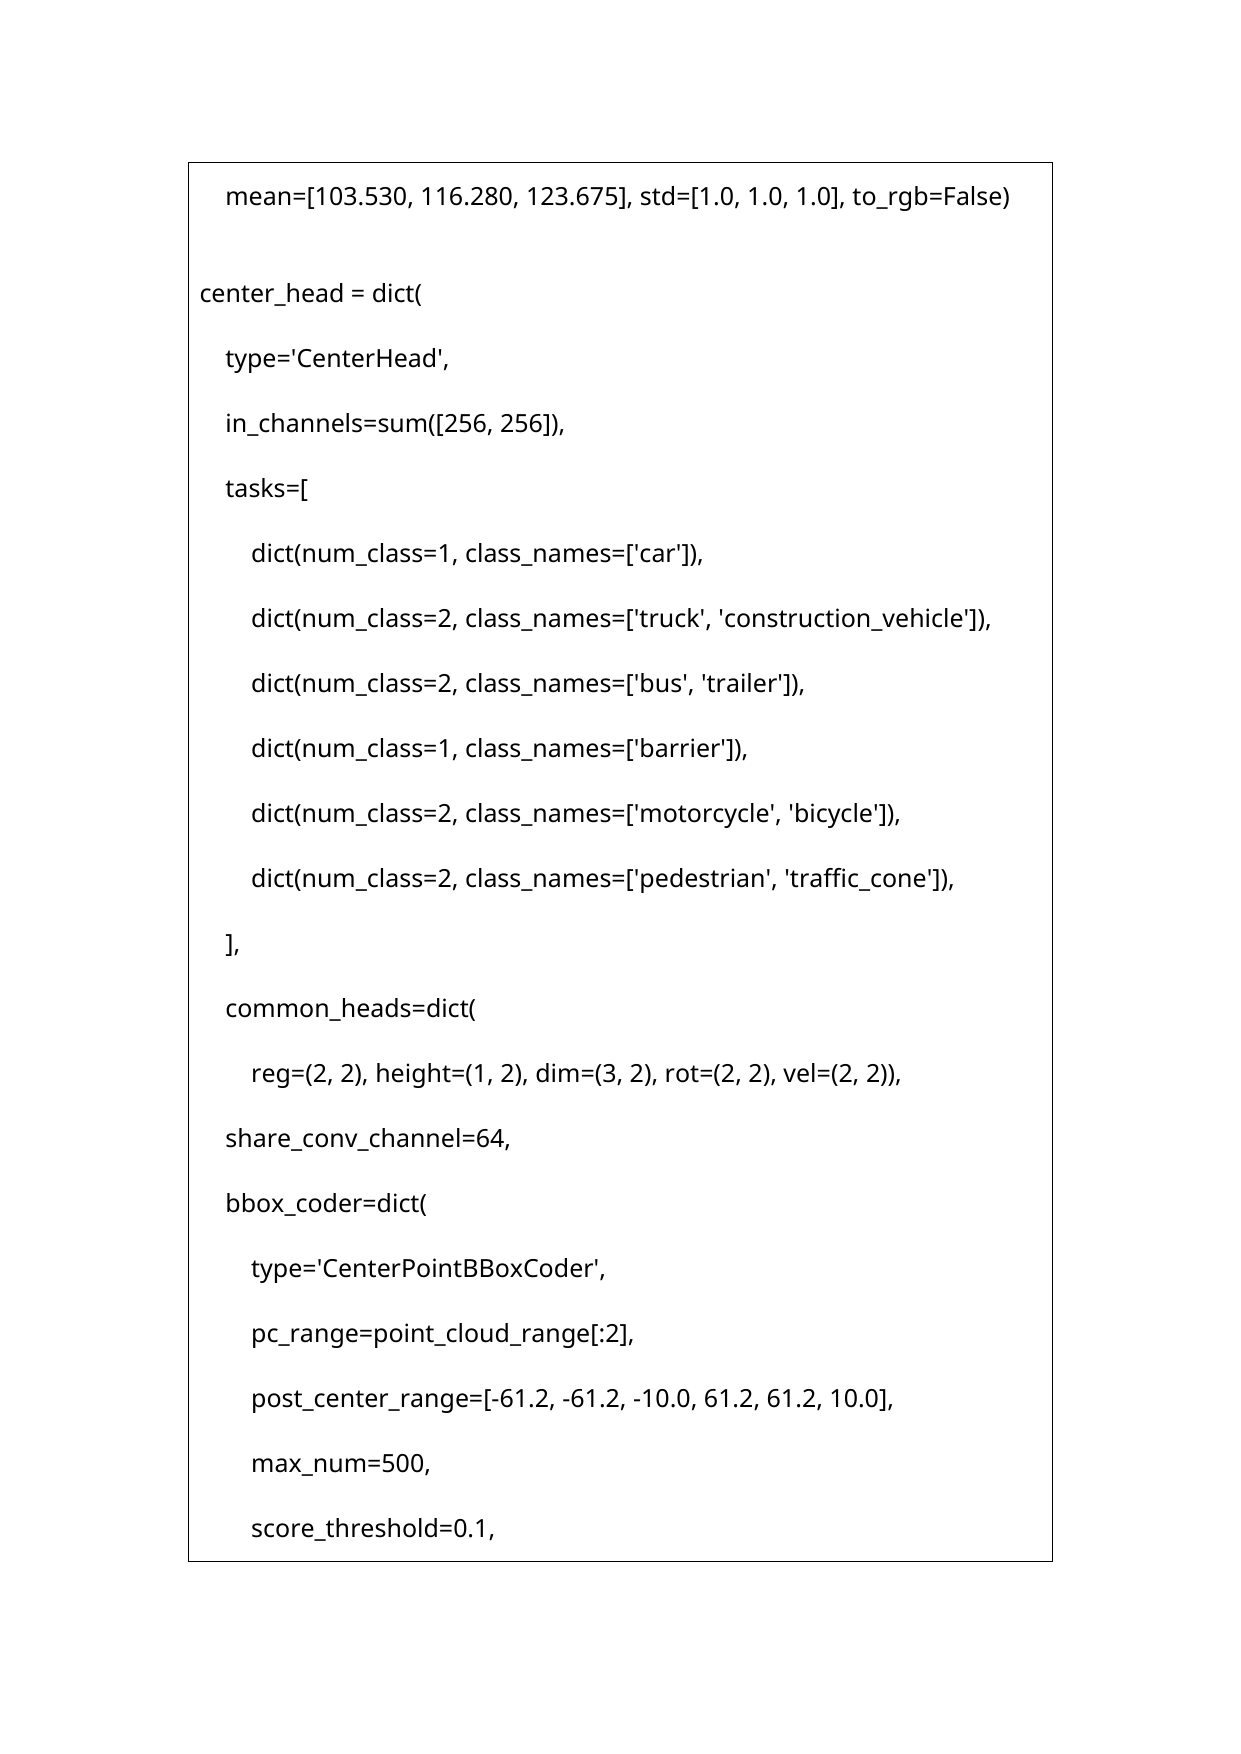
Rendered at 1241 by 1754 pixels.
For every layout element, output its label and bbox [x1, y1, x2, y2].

table_header [189, 163, 1052, 1561]
